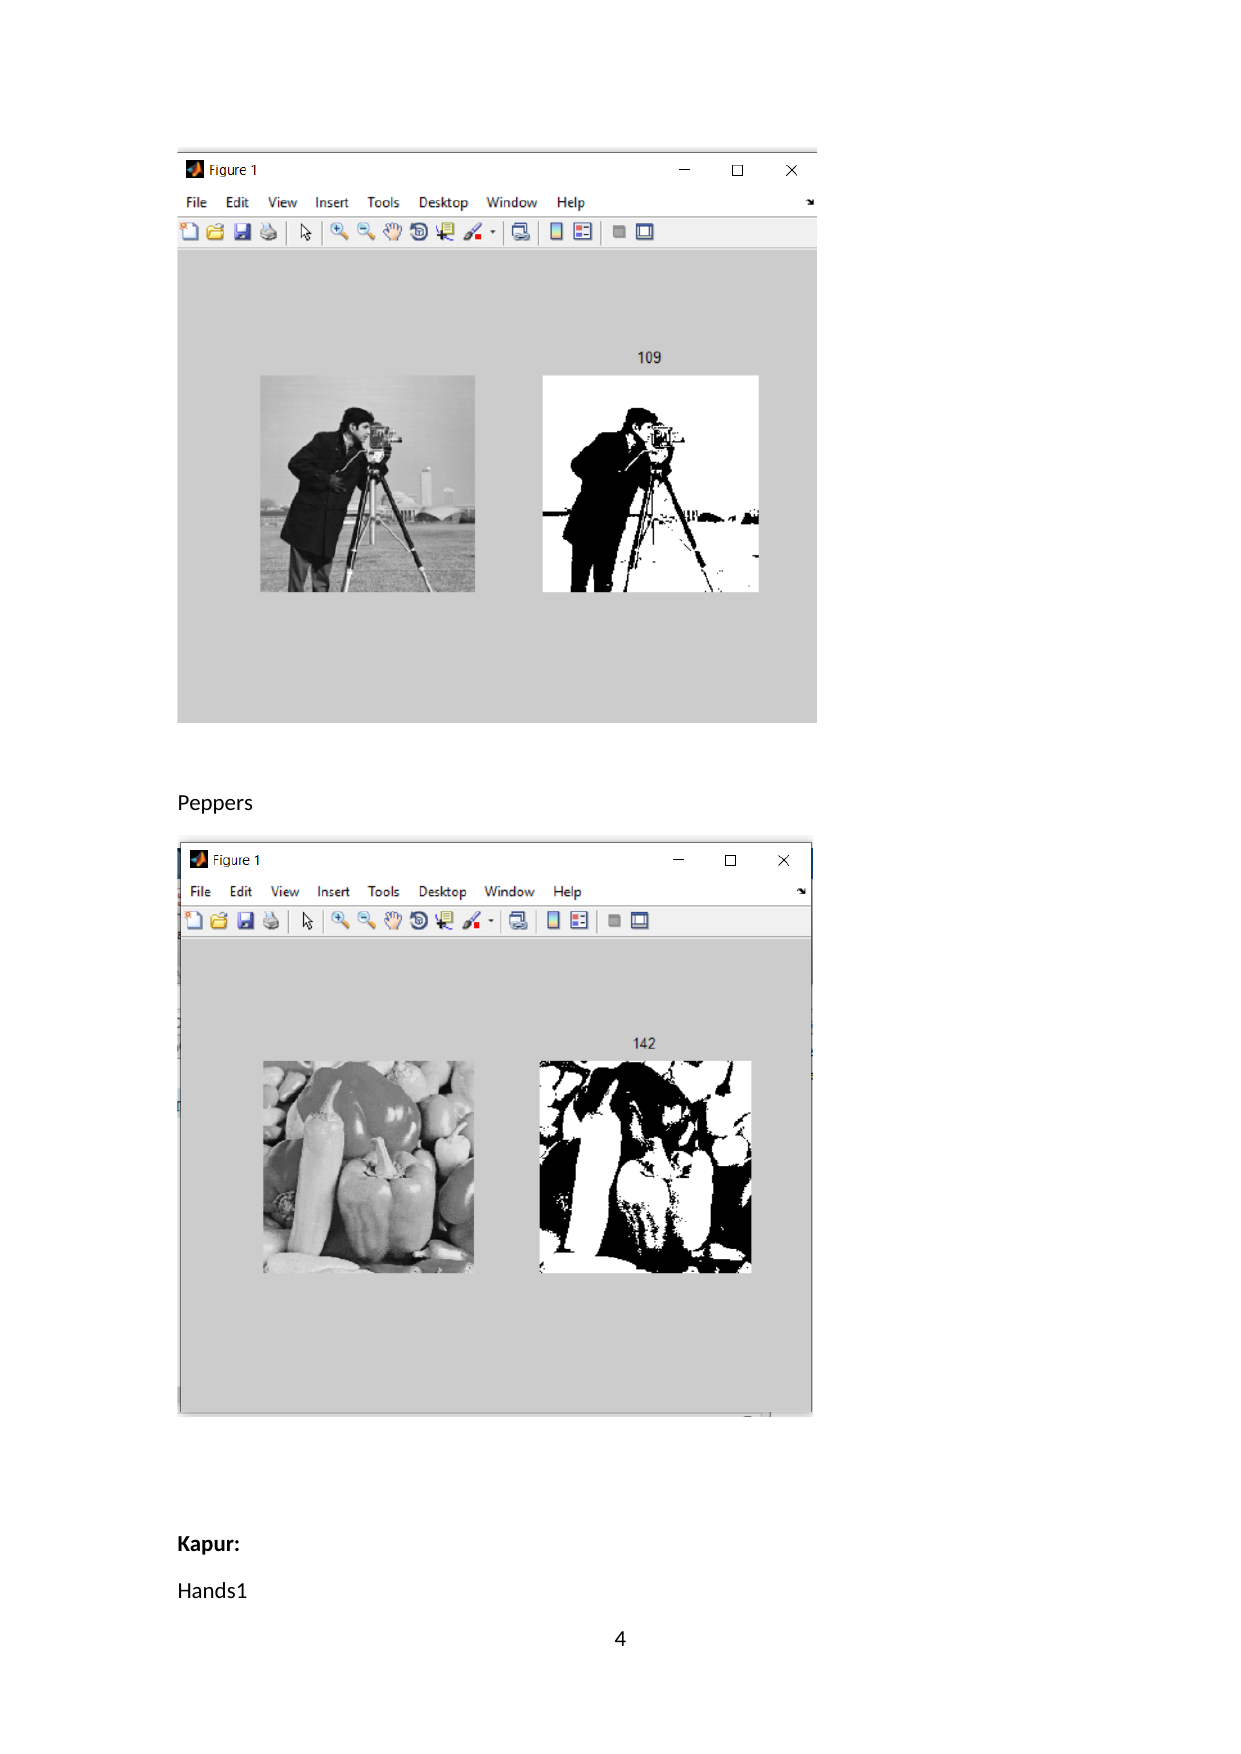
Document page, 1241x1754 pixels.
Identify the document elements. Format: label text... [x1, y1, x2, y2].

text Kapur: [177, 1529, 1063, 1557]
picture [177, 835, 813, 1417]
text Hands1 [177, 1576, 1063, 1604]
text Peppers [177, 788, 1063, 816]
picture [177, 147, 817, 723]
